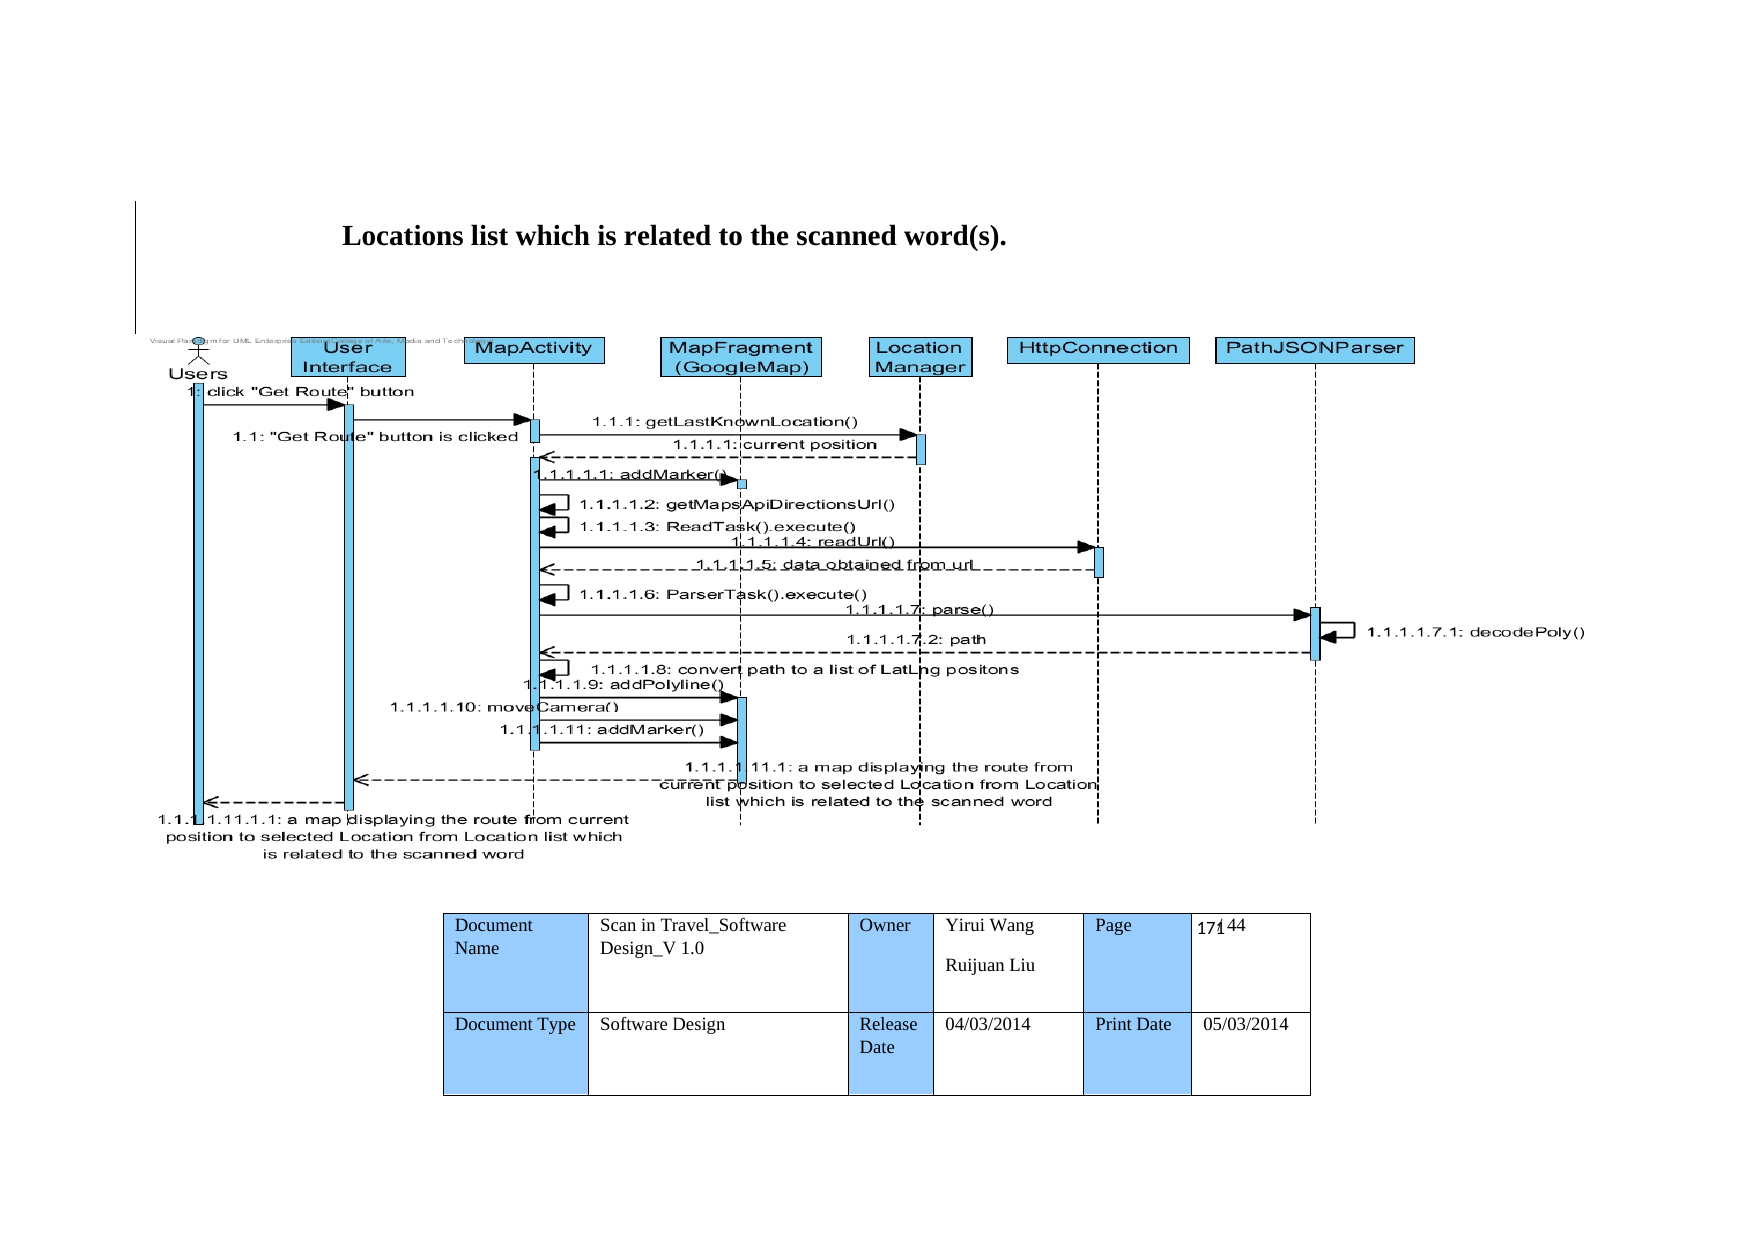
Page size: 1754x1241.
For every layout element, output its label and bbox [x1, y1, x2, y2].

picture [150, 335, 1602, 865]
text [150, 201, 1604, 268]
